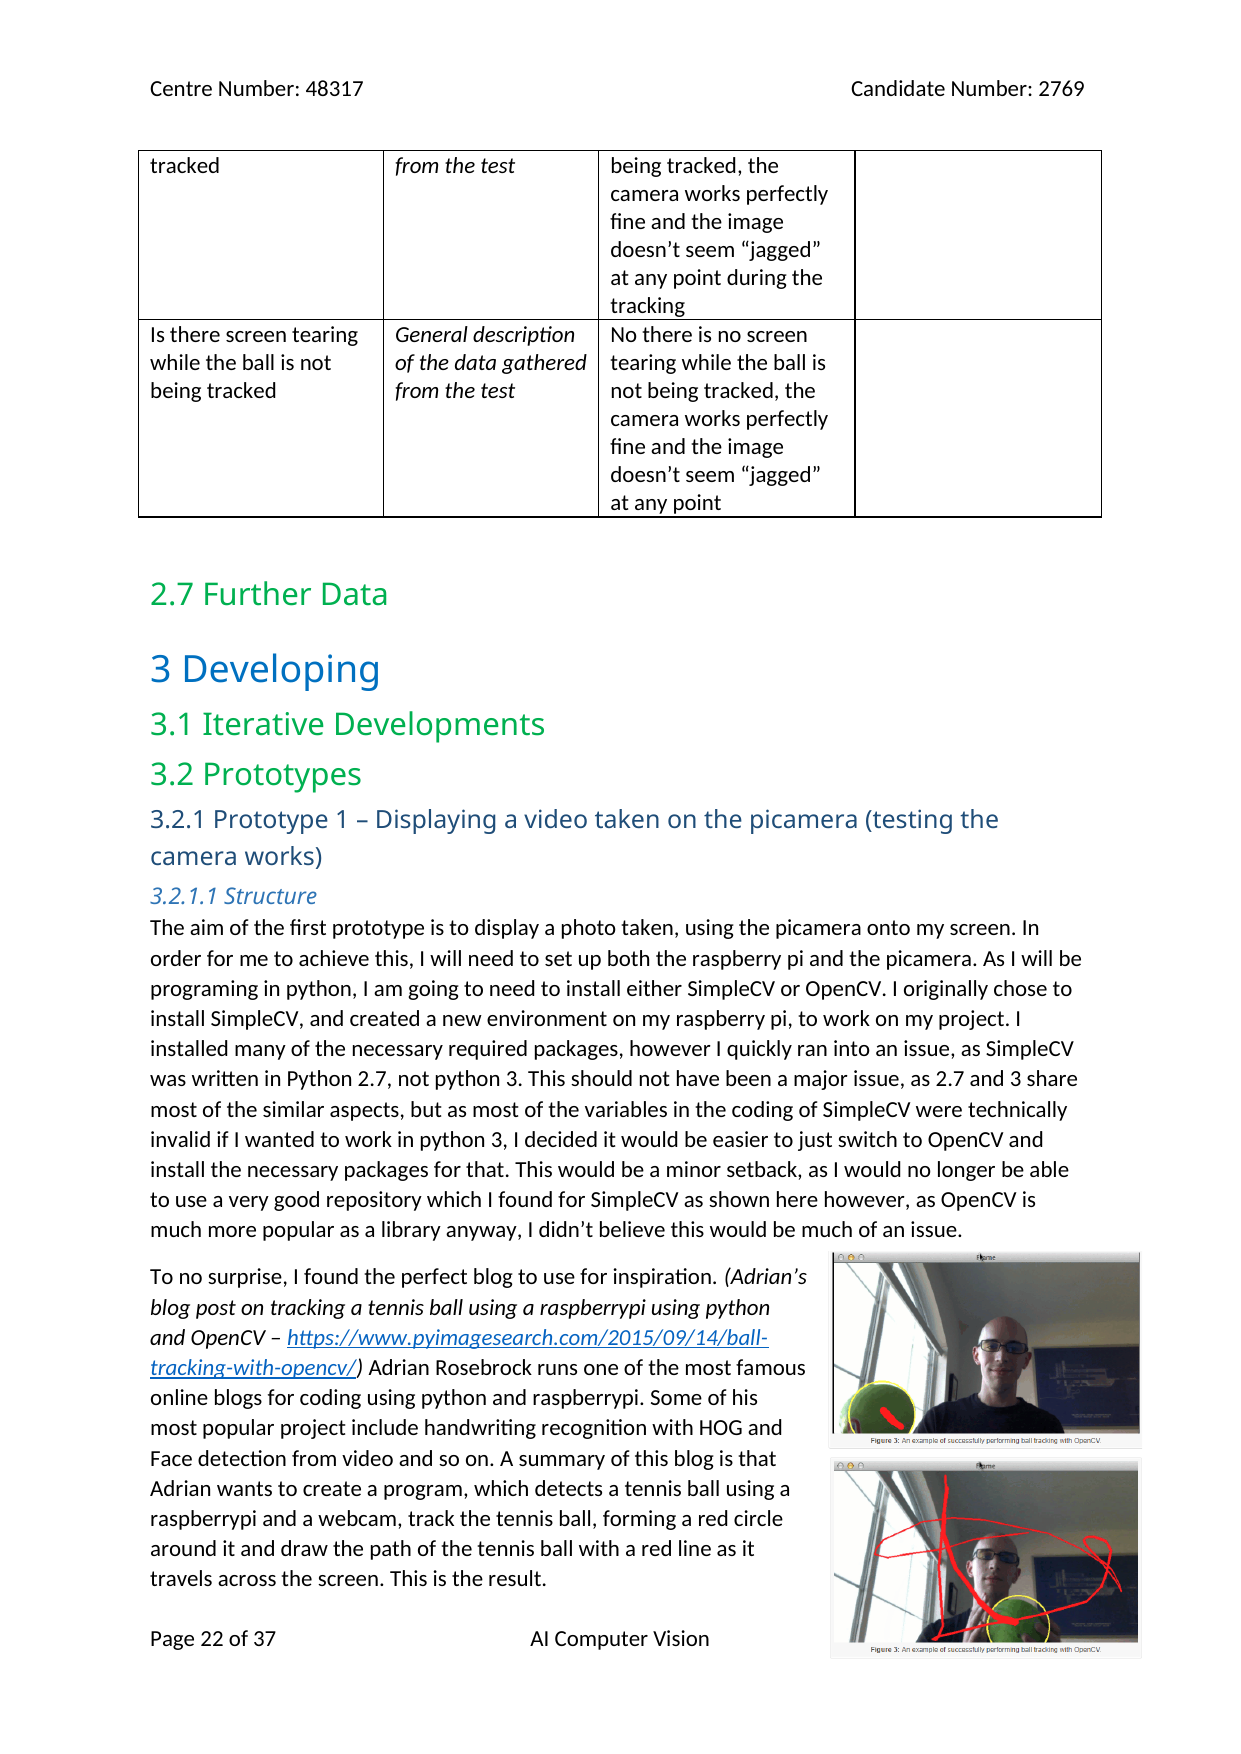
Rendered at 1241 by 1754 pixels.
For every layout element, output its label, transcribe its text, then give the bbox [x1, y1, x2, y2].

table_cell [856, 151, 1101, 319]
subtitle 3.2.1.1 Structure [150, 880, 1090, 911]
table_cell Is there screen tearing while the ball is not being tracked [139, 320, 383, 516]
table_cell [384, 151, 598, 319]
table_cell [599, 151, 854, 319]
subtitle 3.2.1 Prototype 1 – Displaying a video taken on the picamera (testing the camera works) [150, 802, 1090, 873]
text To no surprise, I found the perfect blog to use for inspiration. (Adrian’s blog post on tracking a tennis ball using a raspberrypi using python and OpenCV – https://www.pyimagesearch.com/2015/09/14/ball-tracking-with-opencv/) Adrian Rosebrock runs one of the most famous online blogs for coding using python and raspberrypi. Some of his most popular project include handwriting recognition with HOG and Face detection from video and so on. A summary of this blog is that Adrian wants to create a program, which detects a tennis ball using a raspberrypi and a webcam, track the tennis ball, forming a red circle around it and draw the path of the tennis ball with a red line as it travels across the screen. This is the result. [150, 1262, 827, 1593]
table_cell General description of the data gathered from the test [384, 320, 598, 516]
subtitle 3 Developing [150, 643, 1090, 694]
subtitle 3.2 Prototypes [150, 752, 1090, 794]
table_cell No there is no screen tearing while the ball is not being tracked, the camera works perfectly fine and the image doesn’t seem “jagged” at any point [599, 320, 854, 516]
text The aim of the first prototype is to display a photo taken, using the picamera onto my screen. In order for me to achieve this, I will need to set up both the raspberry pi and the picamera. As I will be programing in python, I am going to need to install either SimpleCV or OpenCV. I originally chose to install SimpleCV, and created a new environment on my raspberry pi, to work on my project. I installed many of the necessary required packages, however I quickly ran into an issue, as SimpleCV was written in Python 2.7, not python 3. This should not have been a major issue, as 2.7 and 3 share most of the similar aspects, but as most of the variables in the coding of SimpleCV were technically invalid if I wanted to work in python 3, I decided it would be easier to just switch to OpenCV and install the necessary packages for that. This would be a minor setback, as I would no longer be able to use a very good repository which I found for SimpleCV as shown here however, as OpenCV is much more popular as a library anyway, I didn’t believe this would be much of an issue. [150, 913, 1090, 1244]
table_cell [856, 320, 1101, 516]
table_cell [139, 151, 383, 319]
subtitle 2.7 Further Data [150, 572, 1090, 614]
subtitle 3.1 Iterative Developments [150, 702, 1090, 744]
